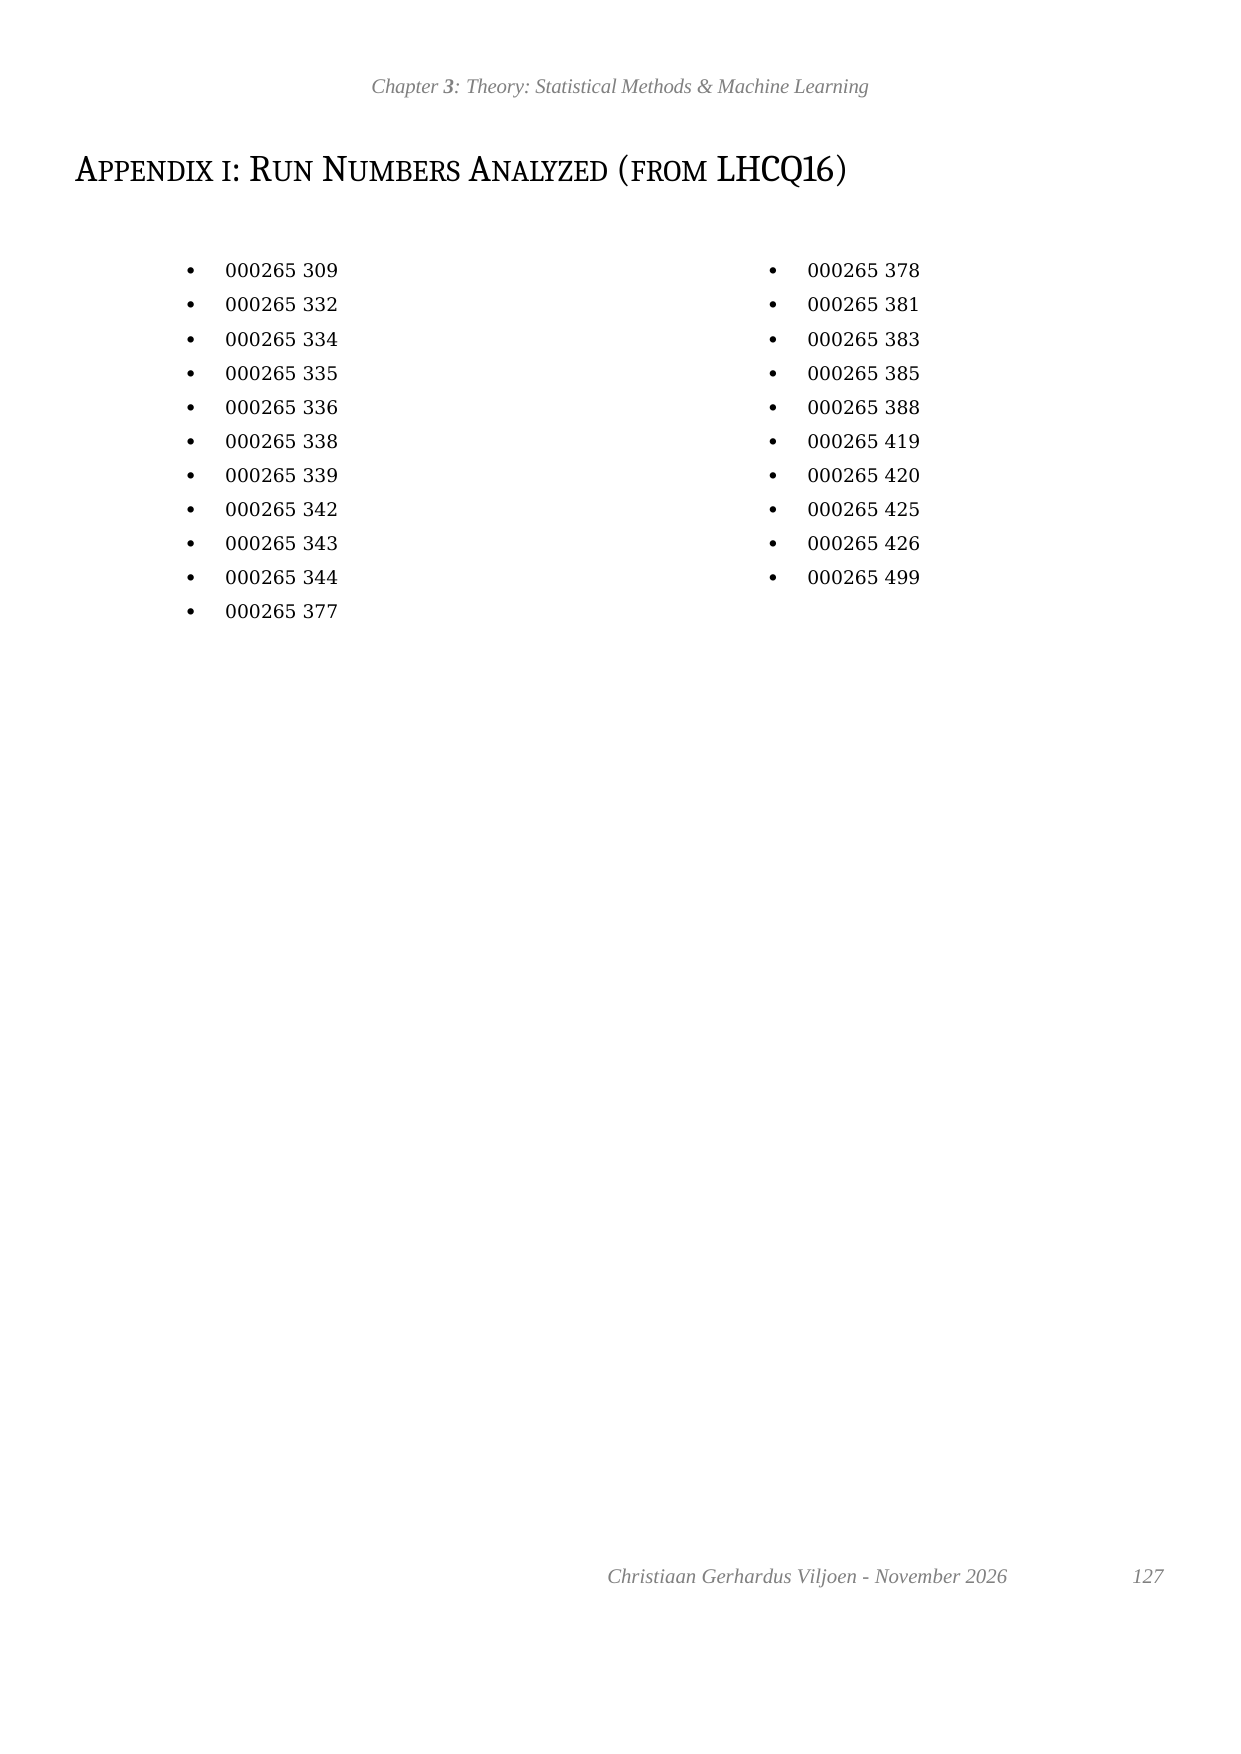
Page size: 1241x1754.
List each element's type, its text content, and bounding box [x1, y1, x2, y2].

list 000265 426 [769, 532, 1165, 554]
list 000265 335 [187, 361, 583, 384]
list 000265 425 [769, 498, 1165, 520]
list 000265 378 [769, 259, 1165, 282]
list 000265 343 [187, 532, 583, 554]
list 000265 383 [769, 327, 1165, 350]
list 000265 420 [769, 463, 1165, 486]
list 000265 381 [769, 293, 1165, 316]
list 000265 499 [769, 566, 1165, 588]
list 000265 388 [769, 395, 1165, 418]
list 000265 336 [187, 395, 583, 418]
list 000265 419 [769, 429, 1165, 452]
list 000265 338 [187, 429, 583, 452]
subtitle Appendix i: Run Numbers Analyzed (from LHCQ16) [75, 148, 1165, 191]
list 000265 339 [187, 463, 583, 486]
list 000265 332 [187, 293, 583, 316]
list 000265 309 [187, 259, 583, 282]
list 000265 334 [187, 327, 583, 350]
list 000265 377 [187, 600, 583, 622]
list 000265 342 [187, 498, 583, 520]
list 000265 385 [769, 361, 1165, 384]
list 000265 344 [187, 566, 583, 588]
